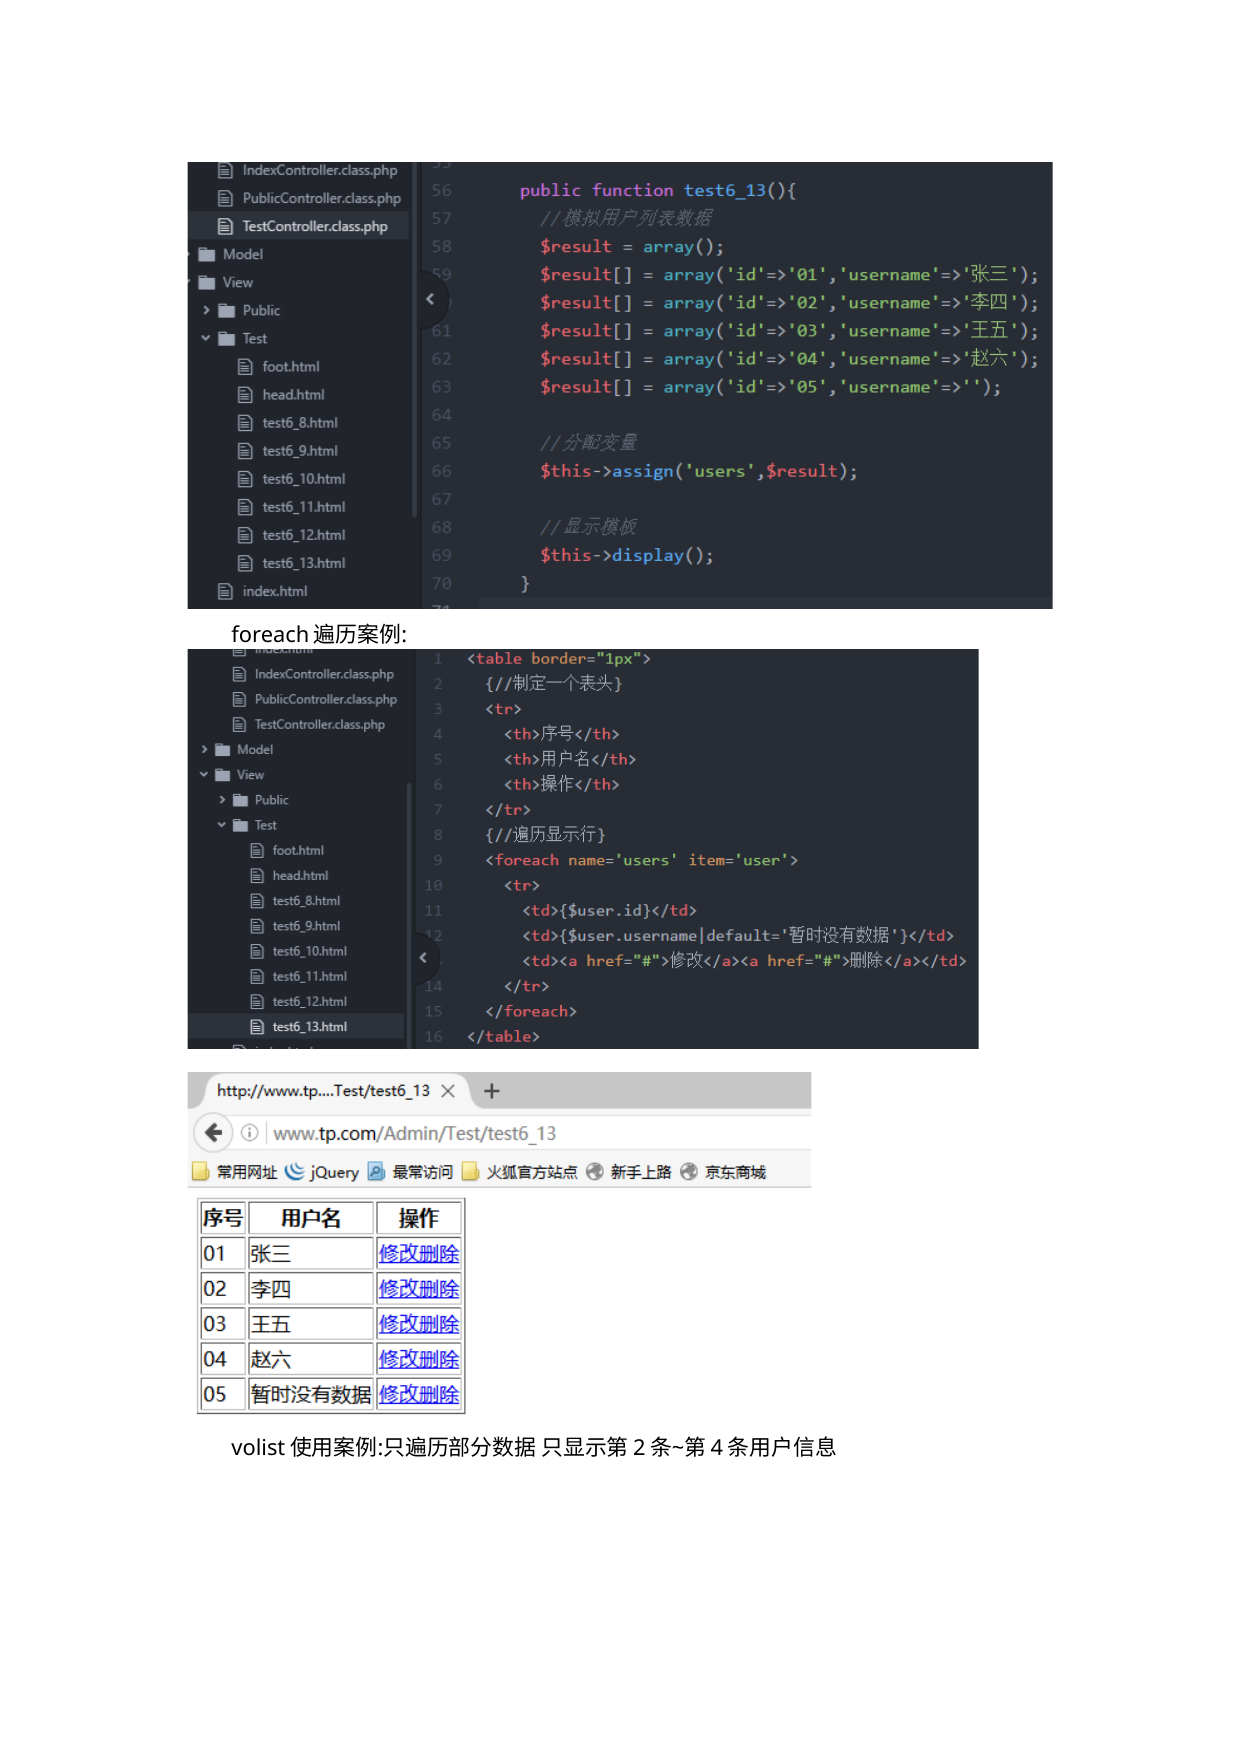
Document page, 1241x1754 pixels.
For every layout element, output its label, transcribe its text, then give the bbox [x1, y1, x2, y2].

picture [187, 1072, 812, 1423]
picture [187, 162, 1053, 609]
text volist使用案例:只遍历部分数据 只显示第2条~第4条用户信息 [187, 1429, 1053, 1462]
text foreach遍历案例: [187, 617, 1053, 649]
picture [187, 649, 979, 1049]
